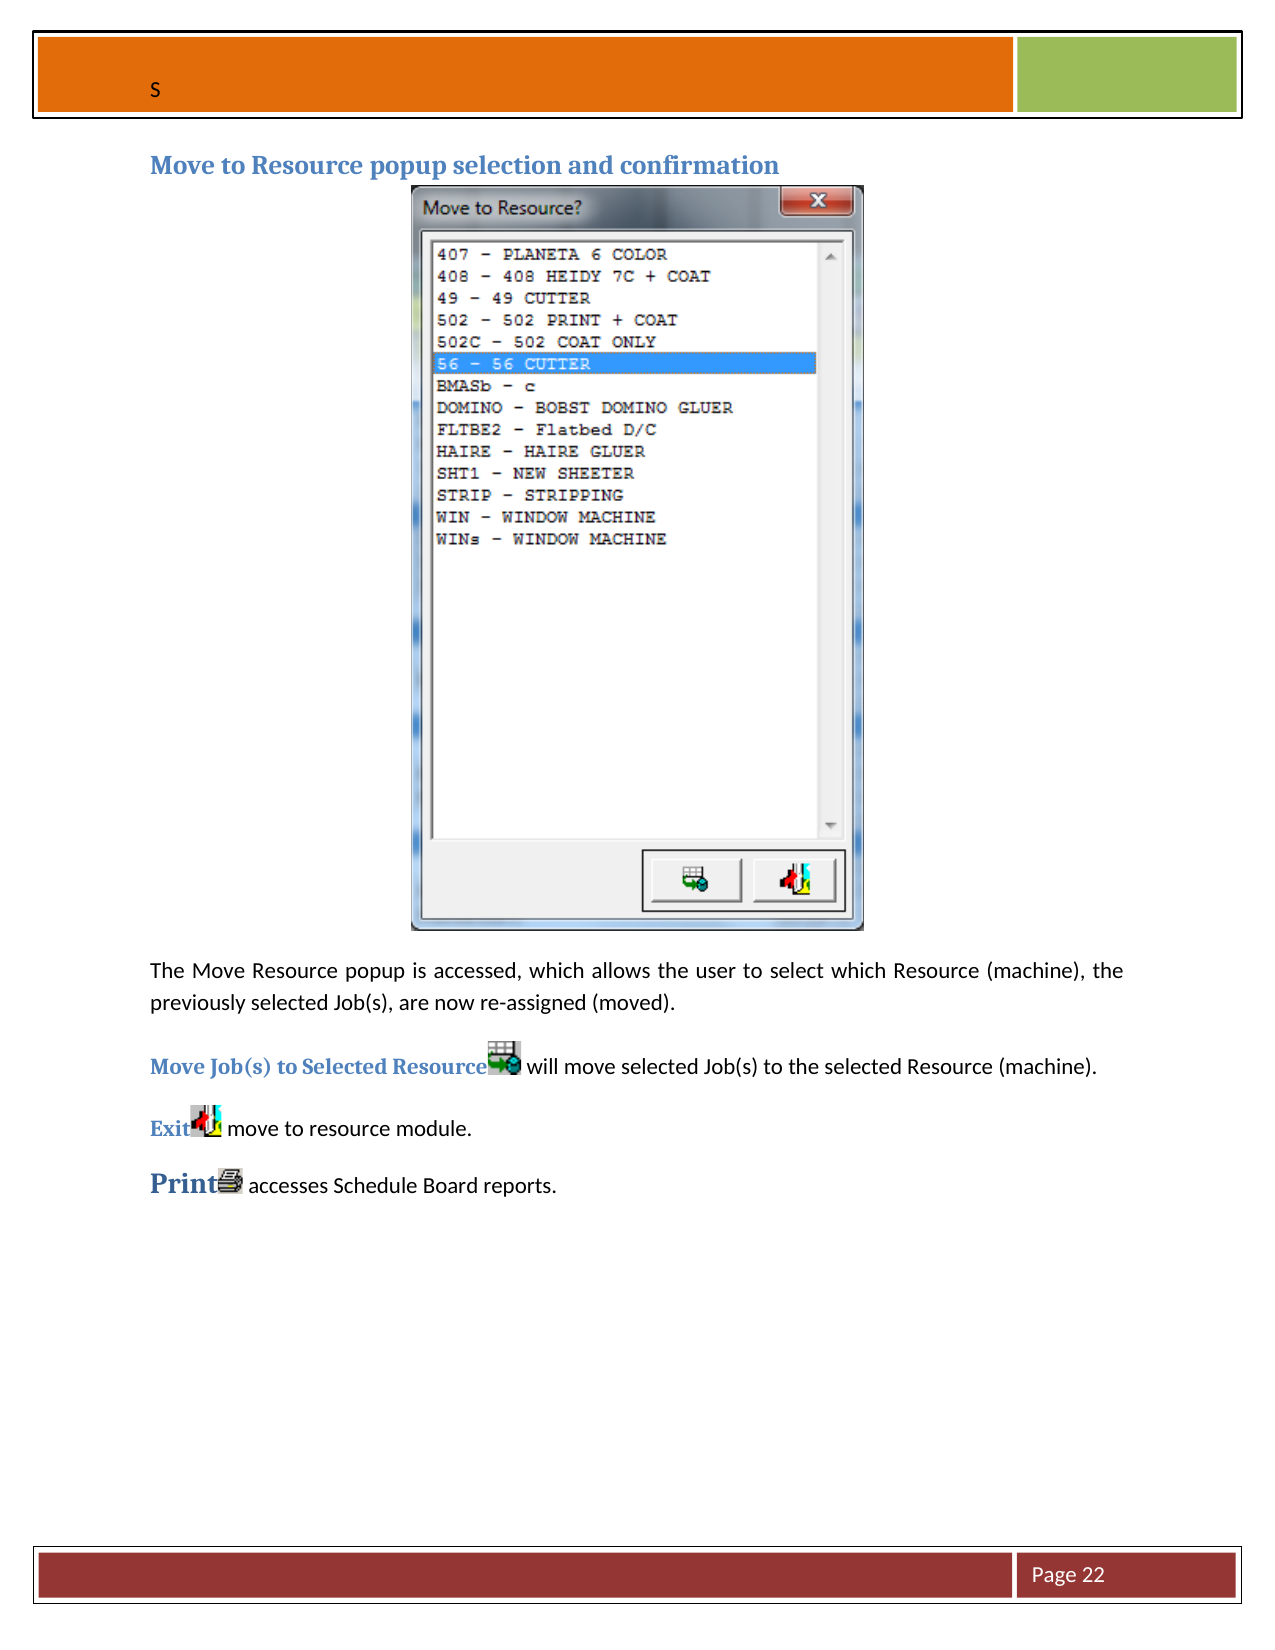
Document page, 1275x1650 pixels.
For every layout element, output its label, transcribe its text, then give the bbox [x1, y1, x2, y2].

picture [217, 1168, 243, 1194]
picture [487, 1041, 522, 1075]
text The Move Resource popup is accessed, which allows the user to select which Resource (machine), the previously selected Job(s), are now re-assigned (moved). [150, 956, 1125, 1016]
text Exit move to resource module. [150, 1105, 1125, 1142]
subtitle Move to Resource popup selection and confirmation [150, 150, 1125, 181]
text Move Job(s) to Selected Resource will move selected Job(s) to the selected Resource (machine). [150, 1041, 1125, 1080]
picture [190, 1105, 222, 1137]
text Print accesses Schedule Board reports. [150, 1167, 1125, 1201]
picture [411, 185, 864, 931]
